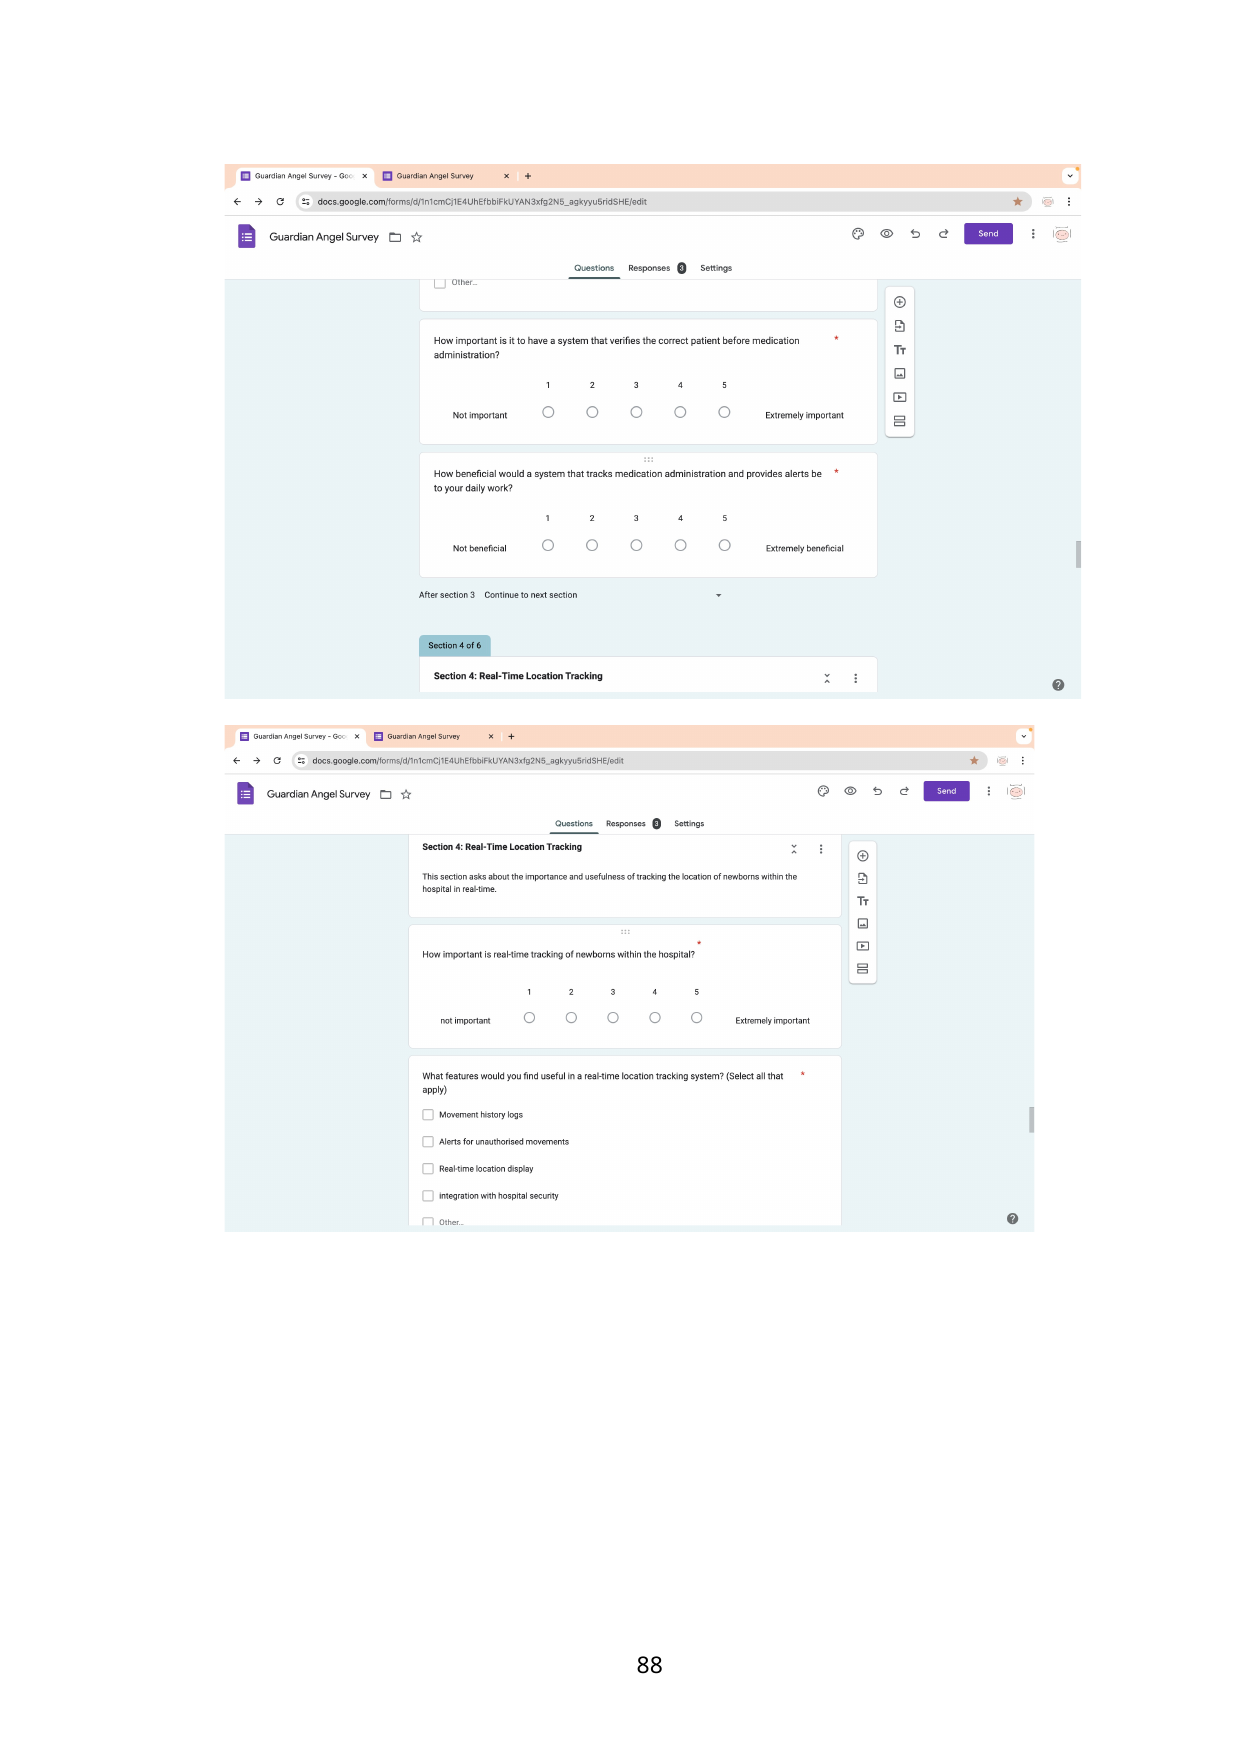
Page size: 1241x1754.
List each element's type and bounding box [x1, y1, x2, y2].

picture [224, 164, 1082, 699]
picture [224, 725, 1035, 1232]
